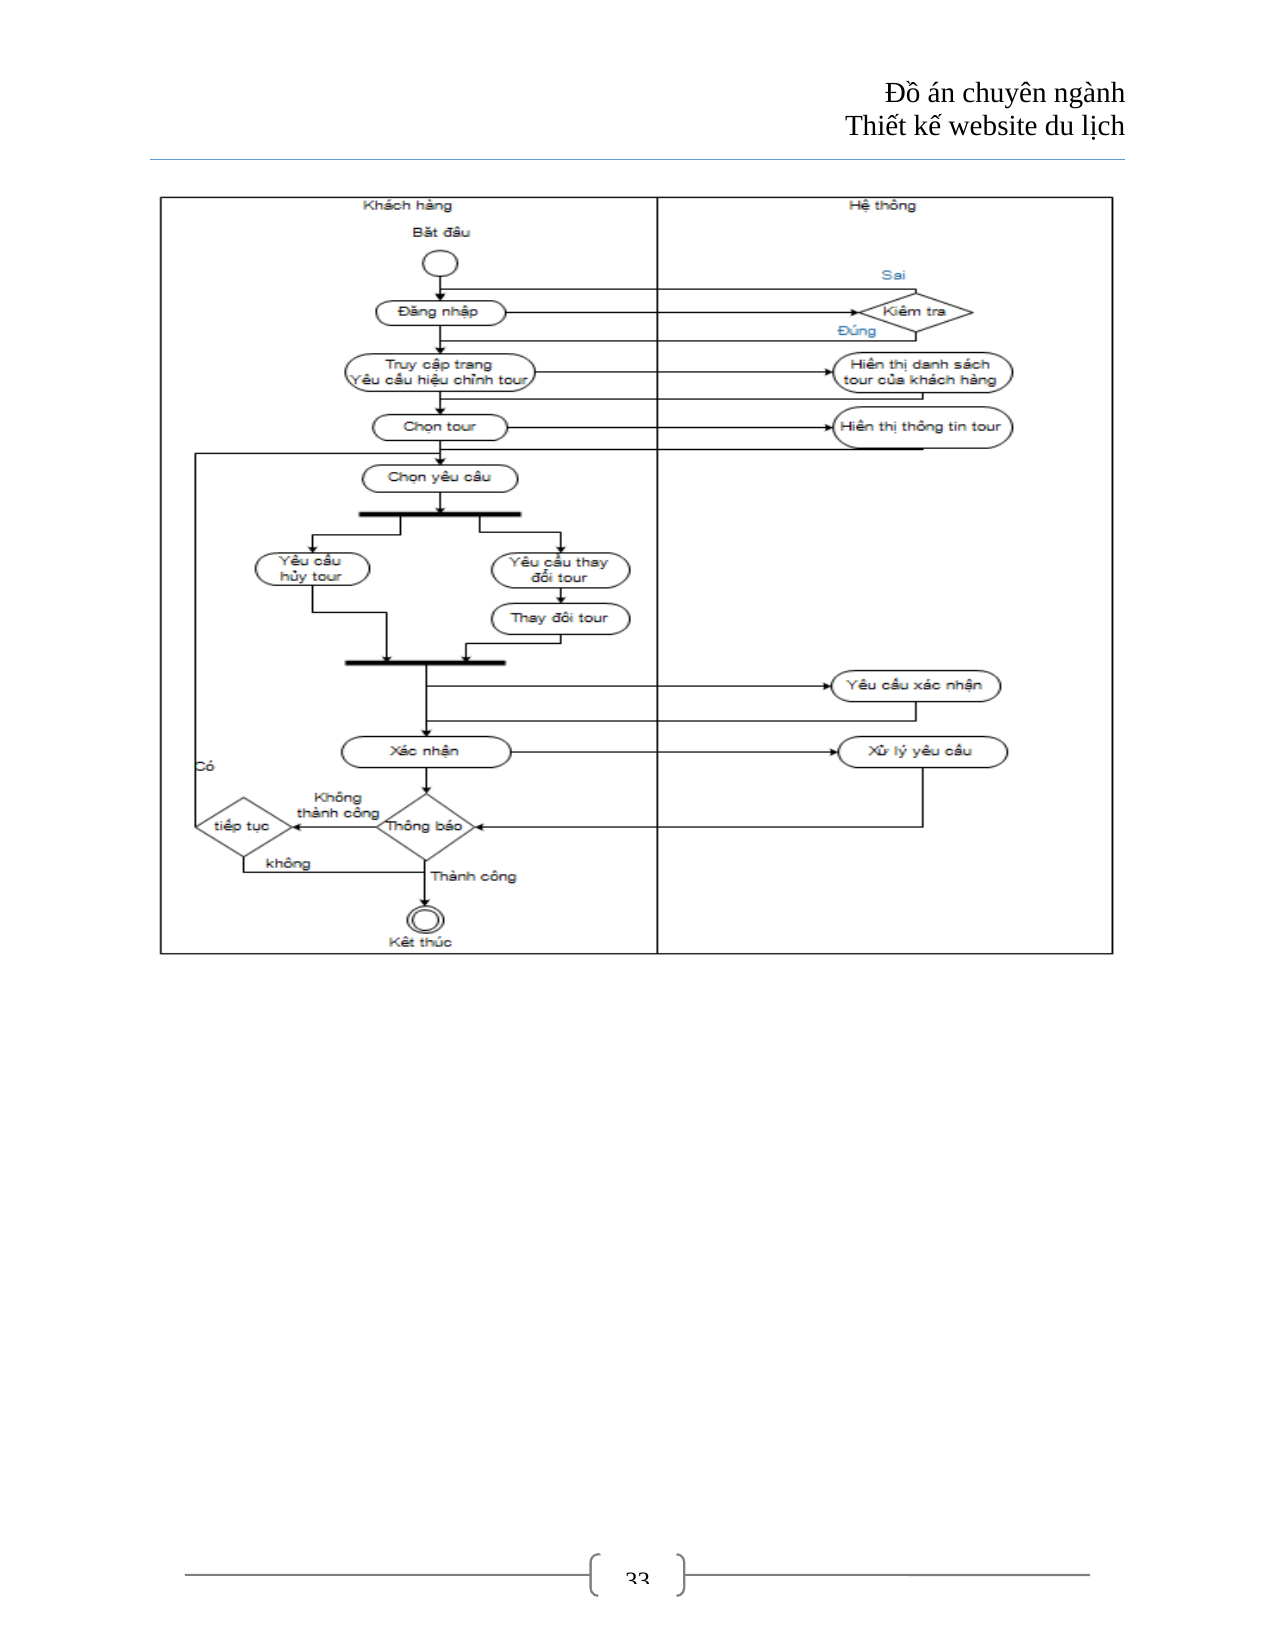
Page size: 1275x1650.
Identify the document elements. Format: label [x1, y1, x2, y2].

picture [150, 193, 1124, 961]
